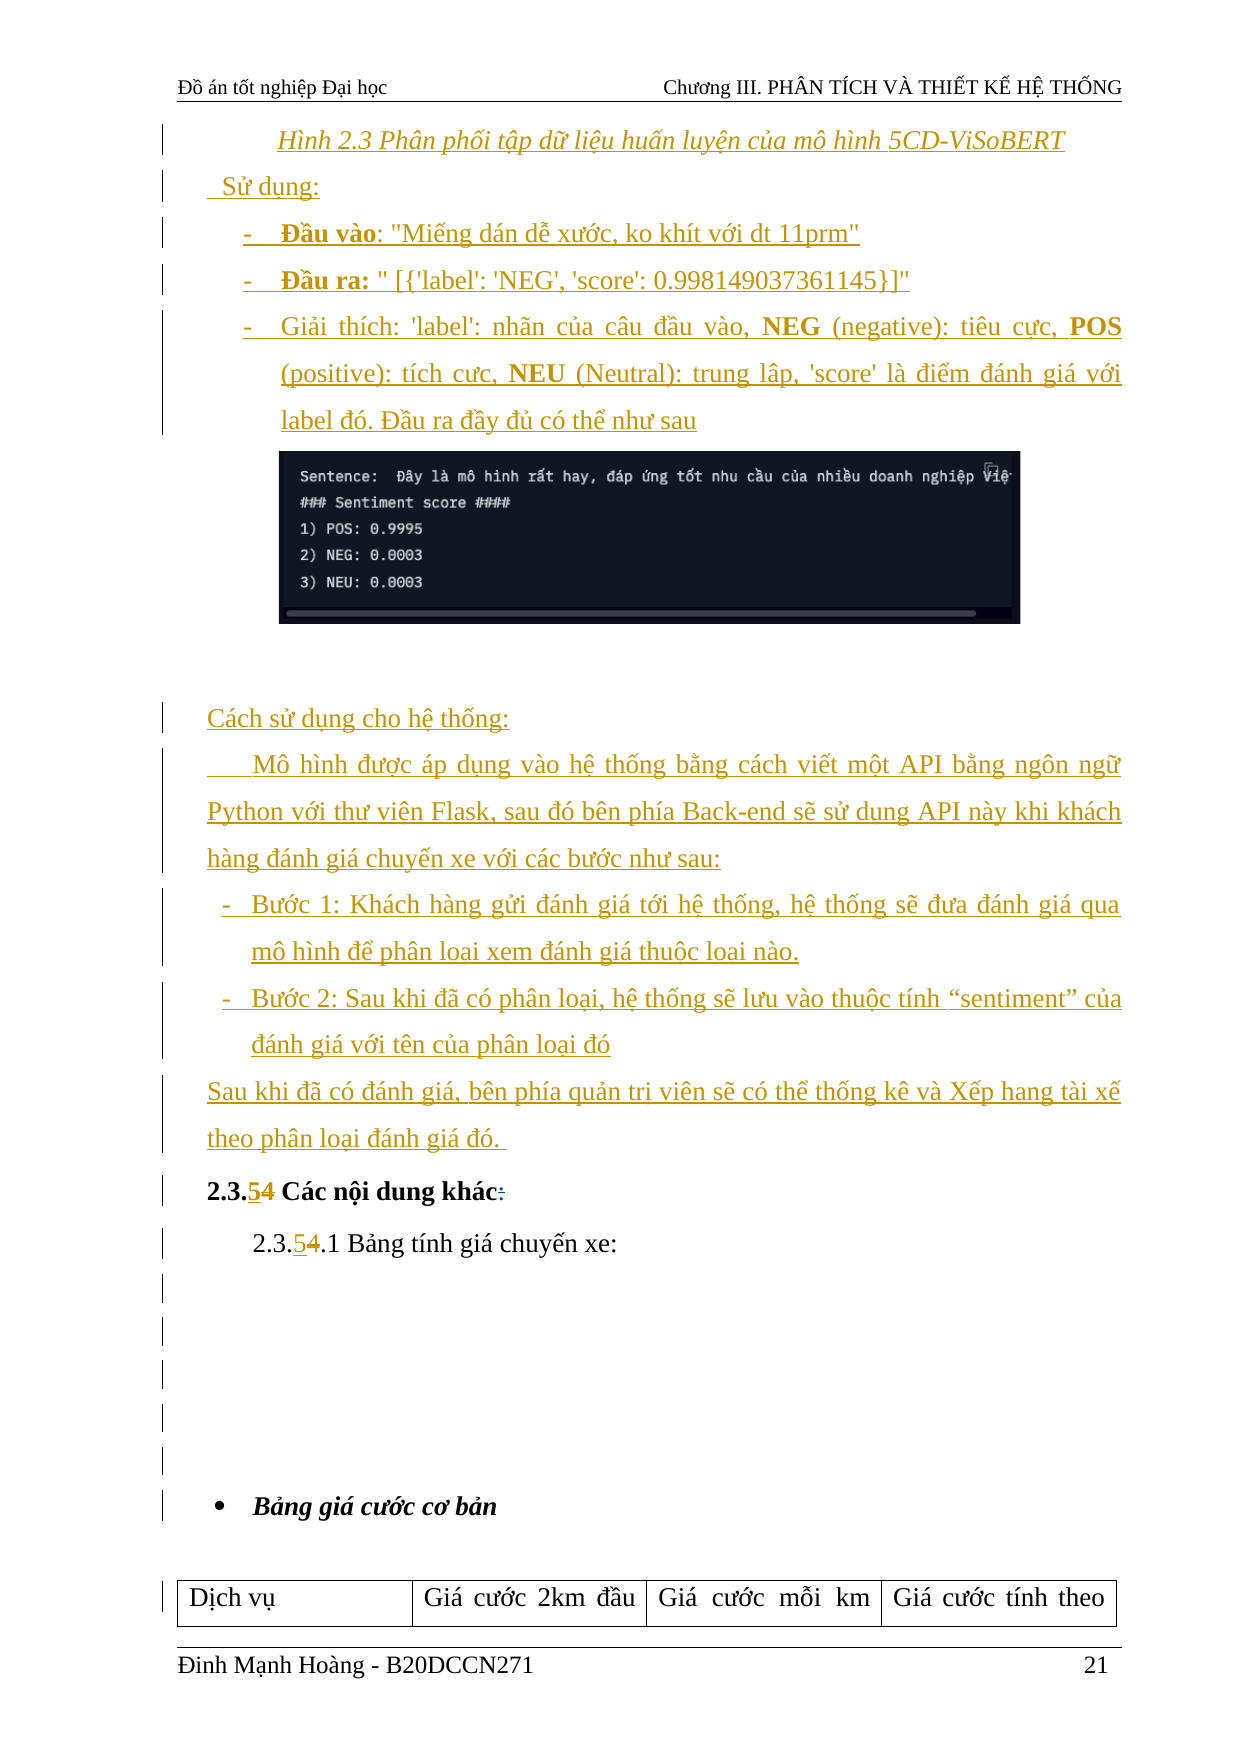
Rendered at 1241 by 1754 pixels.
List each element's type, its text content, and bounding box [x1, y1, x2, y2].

table_header Dịch vụ [178, 1581, 412, 1626]
text 2.3..1 Bảng tính giá chuyến xe: [252, 1227, 1122, 1259]
subtitle 2.3. Các nội dung khác [207, 1174, 1122, 1206]
list Bảng giá cước cơ bản [215, 1490, 1122, 1521]
picture [278, 451, 1021, 624]
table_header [882, 1581, 1116, 1626]
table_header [413, 1581, 646, 1626]
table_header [647, 1581, 881, 1626]
